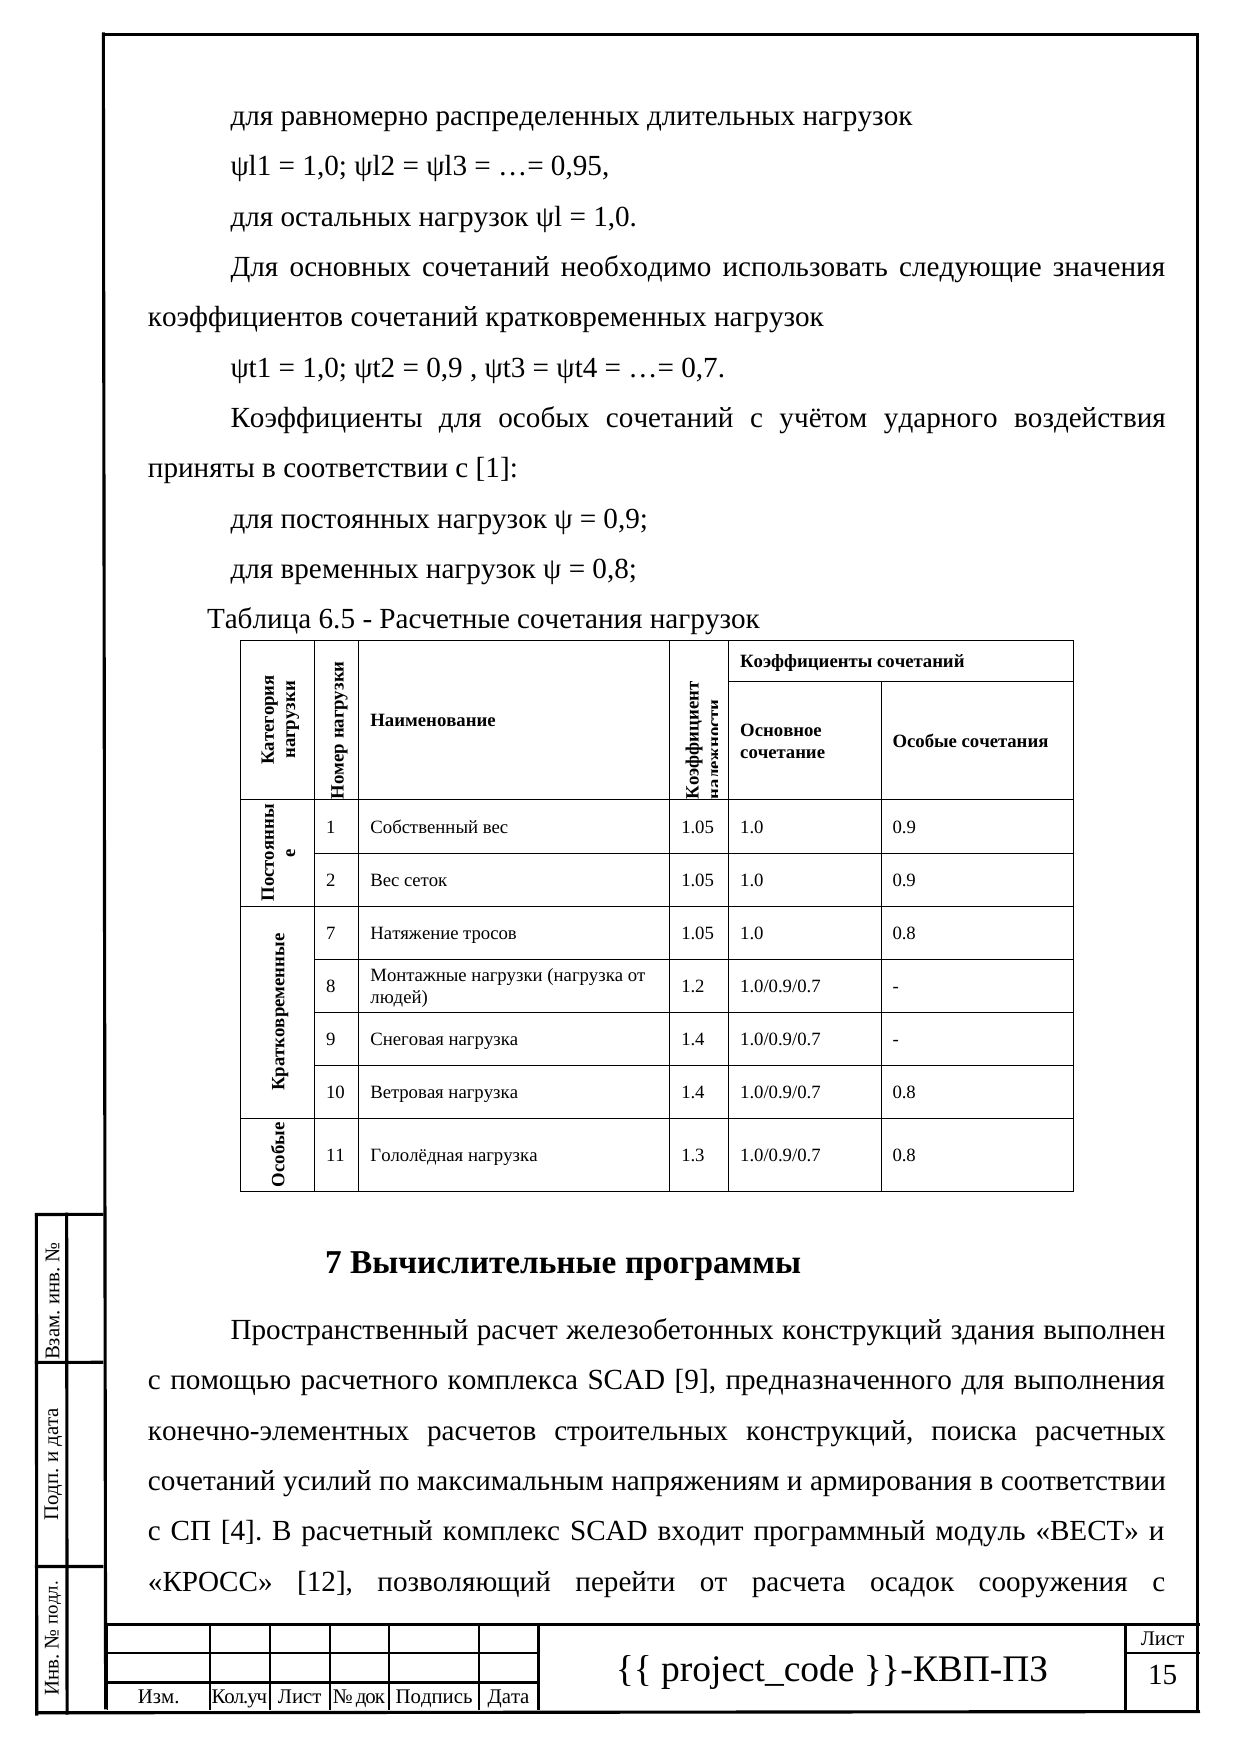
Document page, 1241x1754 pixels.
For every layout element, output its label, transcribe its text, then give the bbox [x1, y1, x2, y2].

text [148, 1312, 1166, 1597]
table_cell 1.05 [670, 854, 728, 906]
table_cell 9 [315, 1013, 358, 1065]
table_cell 1.0 [729, 854, 881, 906]
table_header Наименование [359, 641, 669, 799]
text для остальных нагрузок ψl = 1,0. [148, 199, 1166, 232]
table_cell 0.9 [882, 800, 1073, 852]
table_cell 1.0 [729, 907, 881, 959]
table_cell 8 [315, 960, 358, 1012]
table_cell 1.0/0.9/0.7 [729, 1119, 881, 1191]
table_cell 1.05 [670, 800, 728, 852]
table_cell Постоянные [241, 800, 314, 906]
table_header Коэффициент надежности [670, 641, 728, 799]
table_cell 1.0/0.9/0.7 [729, 960, 881, 1012]
table_cell 1.05 [670, 907, 728, 959]
text Таблица 6.5 - Расчетные сочетания нагрузок [192, 601, 1166, 635]
table_cell 1.2 [670, 960, 728, 1012]
subtitle Вычислительные программы [325, 1242, 1166, 1281]
table_cell 0.9 [882, 854, 1073, 906]
table_cell 1 [315, 800, 358, 852]
table_cell - [882, 1013, 1073, 1065]
table_cell Особые [241, 1119, 314, 1191]
text для временных нагрузок ψ = 0,8; [148, 551, 1166, 584]
table_cell 1.0 [729, 800, 881, 852]
table_cell 0.8 [882, 907, 1073, 959]
text ψl1 = 1,0; ψl2 = ψl3 = …= 0,95, [148, 148, 1166, 182]
table_cell 7 [315, 907, 358, 959]
table_cell Ветровая нагрузка [359, 1066, 669, 1118]
table_header Категория нагрузки [241, 641, 314, 799]
text Для основных сочетаний необходимо использовать следующие значения коэффициентов сочетаний кратковременных нагрузок [148, 249, 1166, 333]
table_cell Монтажные нагрузки (нагрузка от людей) [359, 960, 669, 1012]
table_cell Особые сочетания [882, 682, 1073, 799]
table_cell 0.8 [882, 1066, 1073, 1118]
table_cell - [882, 960, 1073, 1012]
text Коэффициенты для особых сочетаний с учётом ударного воздействия приняты в соответствии с [1]: [148, 400, 1166, 484]
table_cell Основное сочетание [729, 682, 881, 799]
table_cell Кратковременные [241, 907, 314, 1118]
table_header Коэффициенты сочетаний [729, 641, 1073, 681]
table_cell 11 [315, 1119, 358, 1191]
text для постоянных нагрузок ψ = 0,9; [148, 501, 1166, 534]
table_header Номер нагрузки [315, 641, 358, 799]
text для равномерно распределенных длительных нагрузок [148, 98, 1166, 132]
table_cell 0.8 [882, 1119, 1073, 1191]
table_cell Гололёдная нагрузка [359, 1119, 669, 1191]
table_cell 2 [315, 854, 358, 906]
table_cell 10 [315, 1066, 358, 1118]
table_cell 1.4 [670, 1013, 728, 1065]
table_cell Натяжение тросов [359, 907, 669, 959]
table_cell 1.4 [670, 1066, 728, 1118]
table_cell Собственный вес [359, 800, 669, 852]
table_cell 1.3 [670, 1119, 728, 1191]
table_cell Вес сеток [359, 854, 669, 906]
table_cell 1.0/0.9/0.7 [729, 1013, 881, 1065]
table_cell 1.0/0.9/0.7 [729, 1066, 881, 1118]
text ψt1 = 1,0; ψt2 = 0,9 , ψt3 = ψt4 = …= 0,7. [148, 350, 1166, 383]
table_cell Снеговая нагрузка [359, 1013, 669, 1065]
